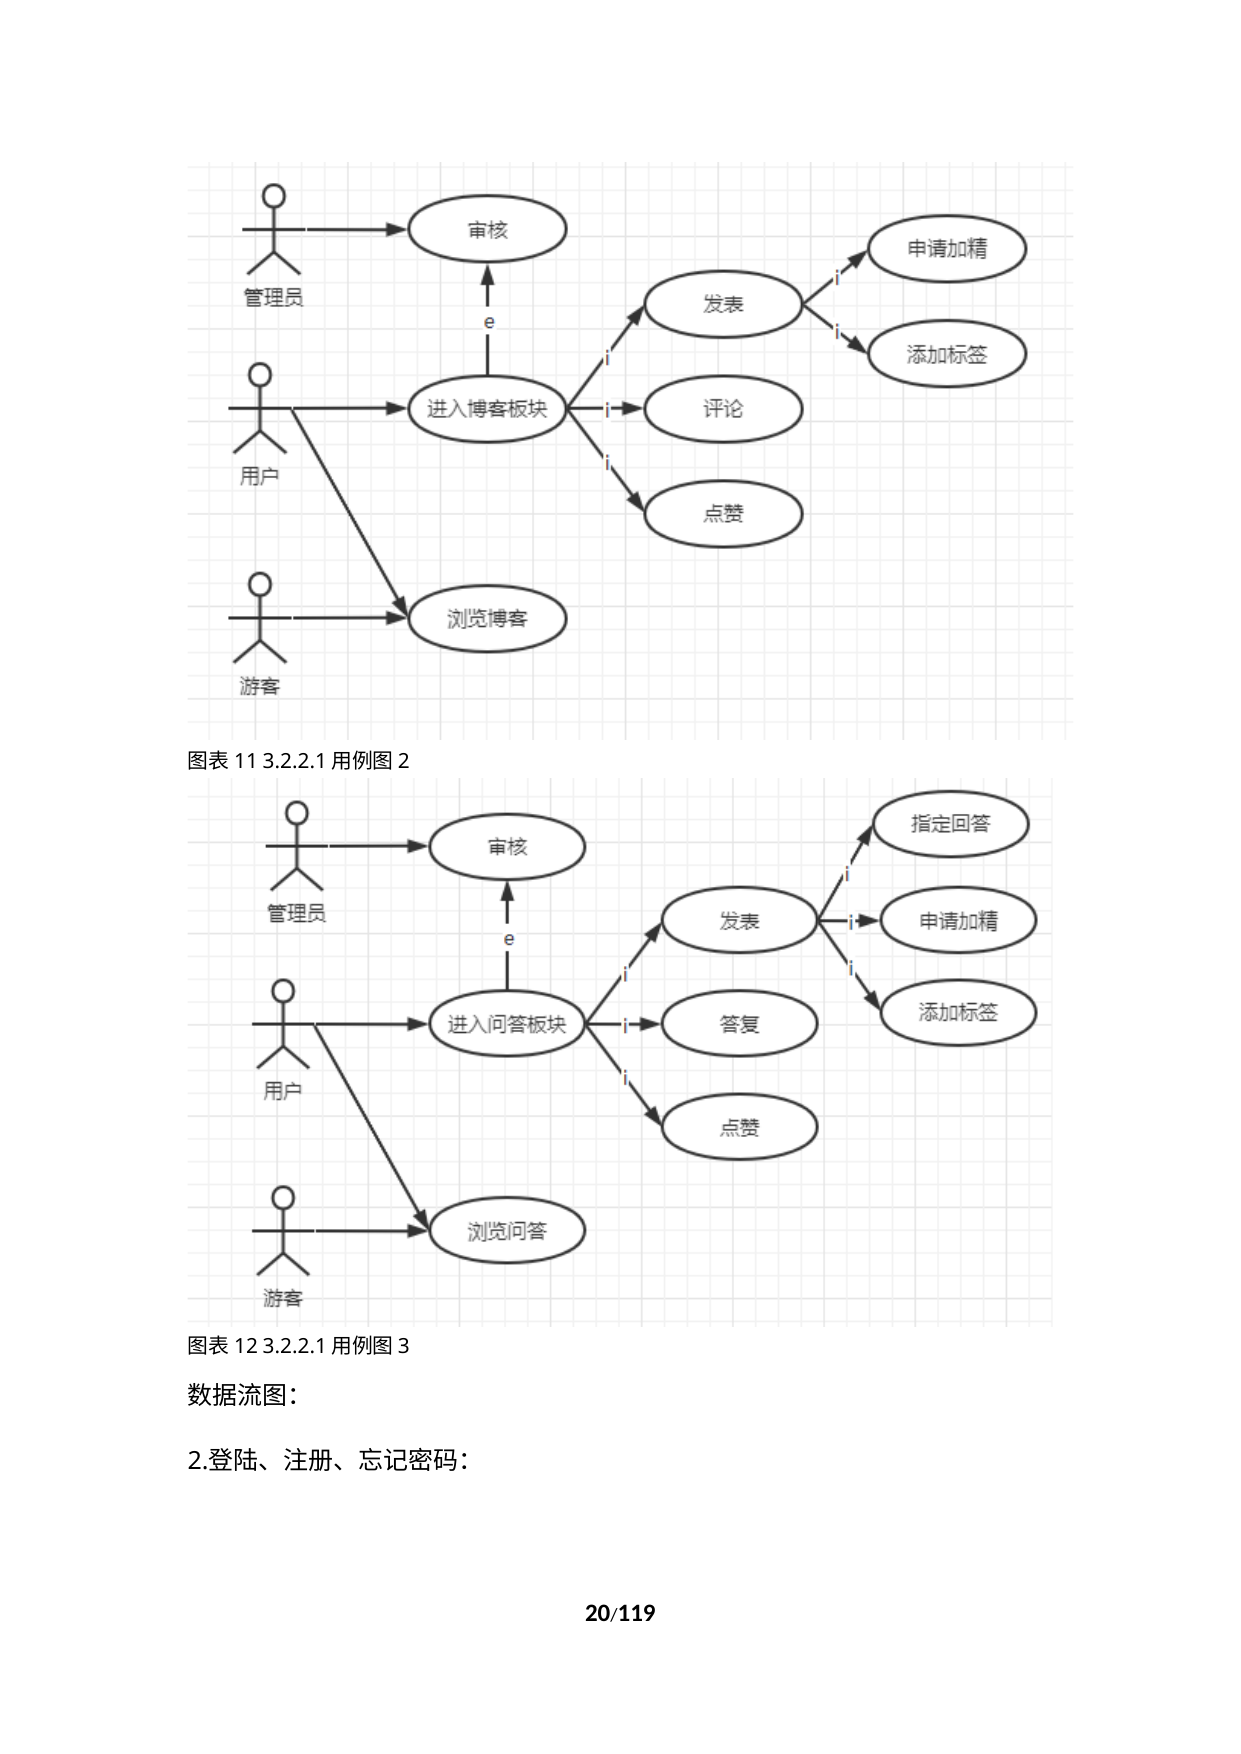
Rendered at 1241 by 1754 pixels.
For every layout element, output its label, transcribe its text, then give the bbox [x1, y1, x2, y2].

text 图表 12 3.2.2.1用例图3 [187, 1328, 1053, 1361]
text 数据流图： [187, 1361, 1053, 1426]
text 2.登陆、注册、忘记密码： [187, 1426, 1053, 1491]
text 图表 11 3.2.2.1用例图2 [187, 743, 1053, 776]
